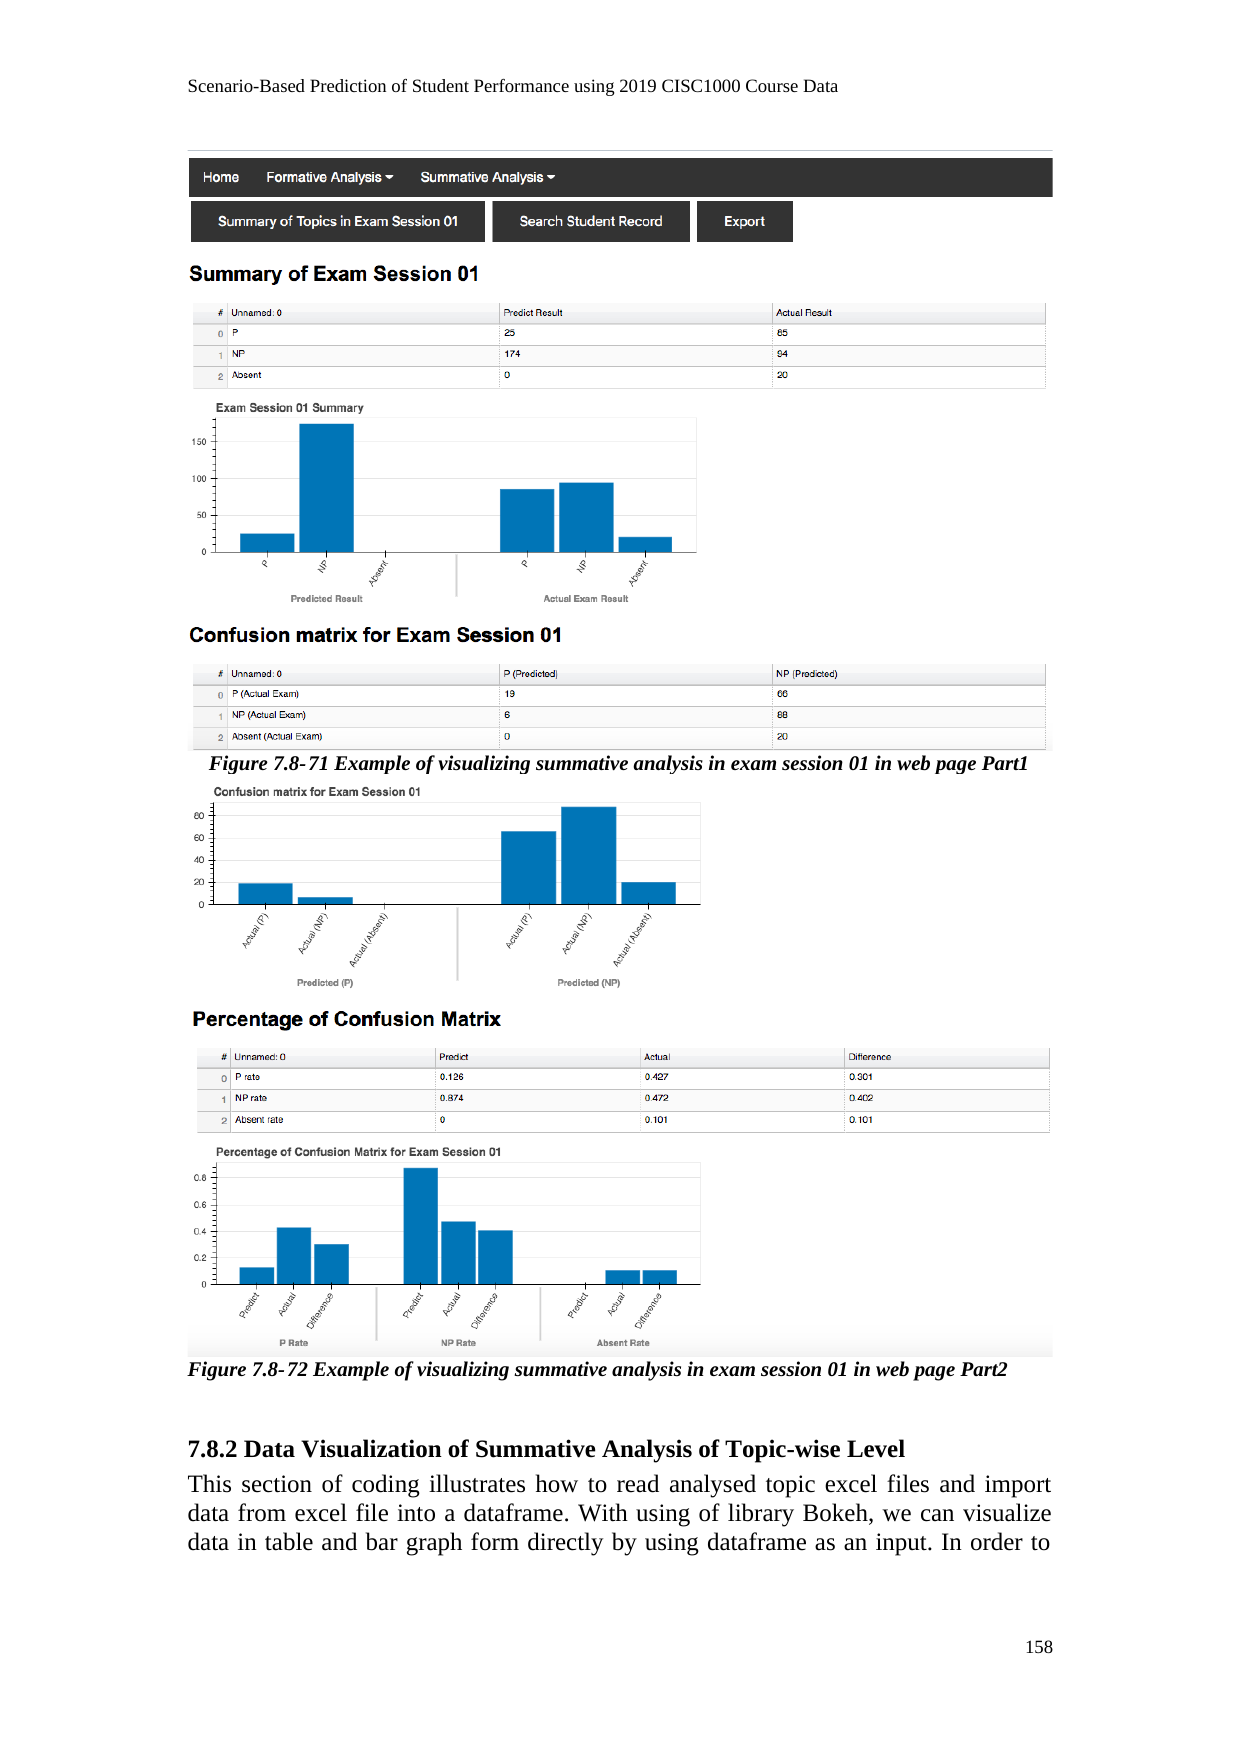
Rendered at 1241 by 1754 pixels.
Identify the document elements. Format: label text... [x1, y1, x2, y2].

subtitle Data Visualization of Summative Analysis of Topic-wise Level [187, 1434, 1053, 1463]
picture [187, 150, 1053, 751]
picture [187, 774, 1053, 1357]
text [187, 1469, 1053, 1556]
